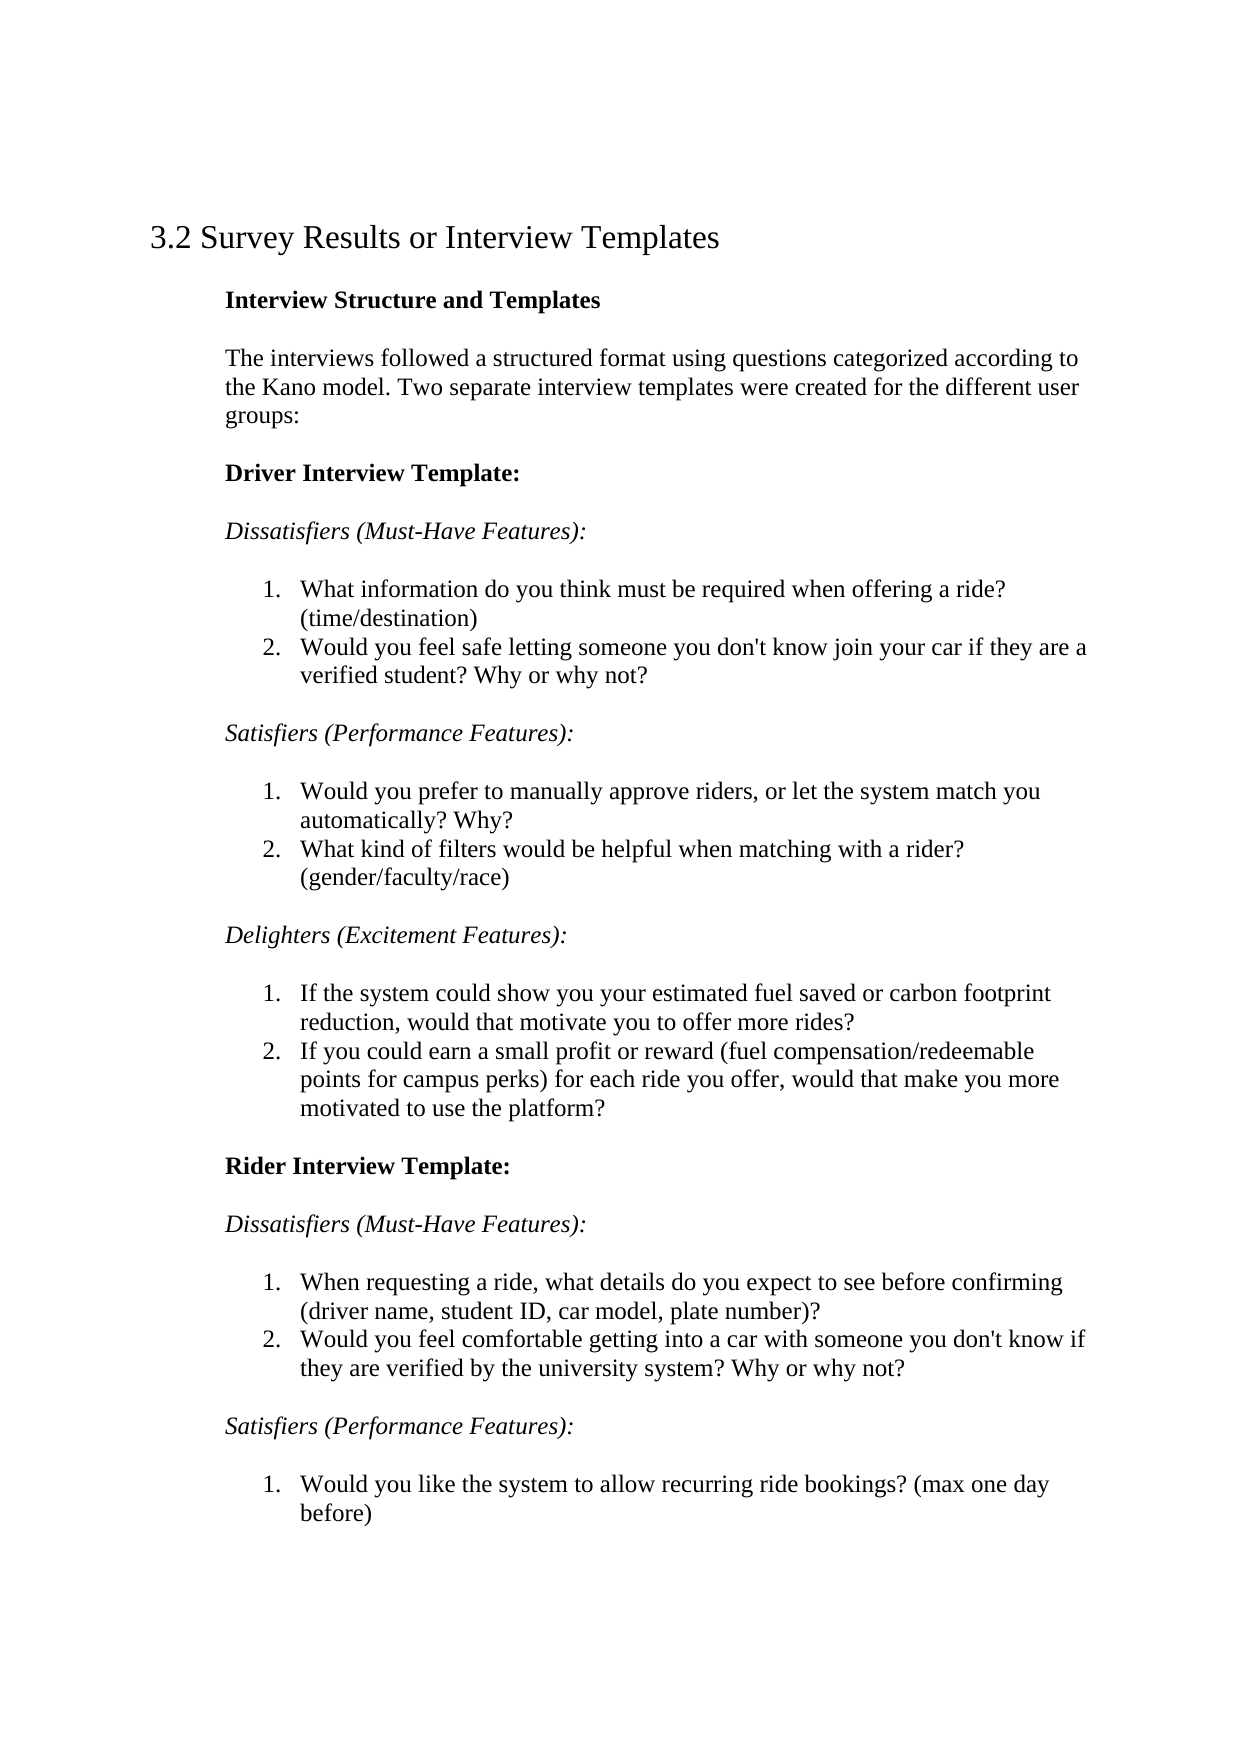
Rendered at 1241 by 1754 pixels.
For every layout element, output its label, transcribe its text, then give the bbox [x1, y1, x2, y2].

text Dissatisfiers (Must-Have Features): [225, 1209, 1090, 1238]
text Rider Interview Template: [225, 1151, 1090, 1180]
text The interviews followed a structured format using questions categorized according to the Kano model. Two separate interview templates were created for the different user groups: [225, 343, 1090, 429]
list If you could earn a small profit or reward (fuel compensation/redeemable points for campus perks) for each ride you offer, would that make you more motivated to use the platform? [262, 1036, 1090, 1122]
list What kind of filters would be helpful when matching with a rider? (gender/faculty/race) [262, 834, 1090, 891]
list If the system could show you your estimated fuel saved or carbon footprint reduction, would that motivate you to offer more rides? [262, 978, 1090, 1036]
list Would you feel safe letting someone you don't know join your car if they are a verified student? Why or why not? [262, 632, 1090, 689]
text Satisfiers (Performance Features): [225, 1411, 1090, 1440]
list When requesting a ride, what details do you expect to see before confirming (driver name, student ID, car model, plate number)? [262, 1267, 1090, 1324]
text Interview Structure and Templates [225, 285, 1090, 314]
list What information do you think must be required when offering a ride? (time/destination) [262, 574, 1090, 632]
list Would you feel comfortable getting into a car with someone you don't know if they are verified by the university system? Why or why not? [262, 1324, 1090, 1382]
text Delighters (Excitement Features): [225, 920, 1090, 949]
text Satisfiers (Performance Features): [225, 718, 1090, 747]
text 3.2 Survey Results or Interview Templates [150, 179, 1090, 256]
text Dissatisfiers (Must-Have Features): [225, 516, 1090, 545]
list Would you like the system to allow recurring ride bookings? (max one day before) [262, 1469, 1090, 1527]
text Driver Interview Template: [225, 458, 1090, 487]
list Would you prefer to manually approve riders, or let the system match you automatically? Why? [262, 776, 1090, 834]
